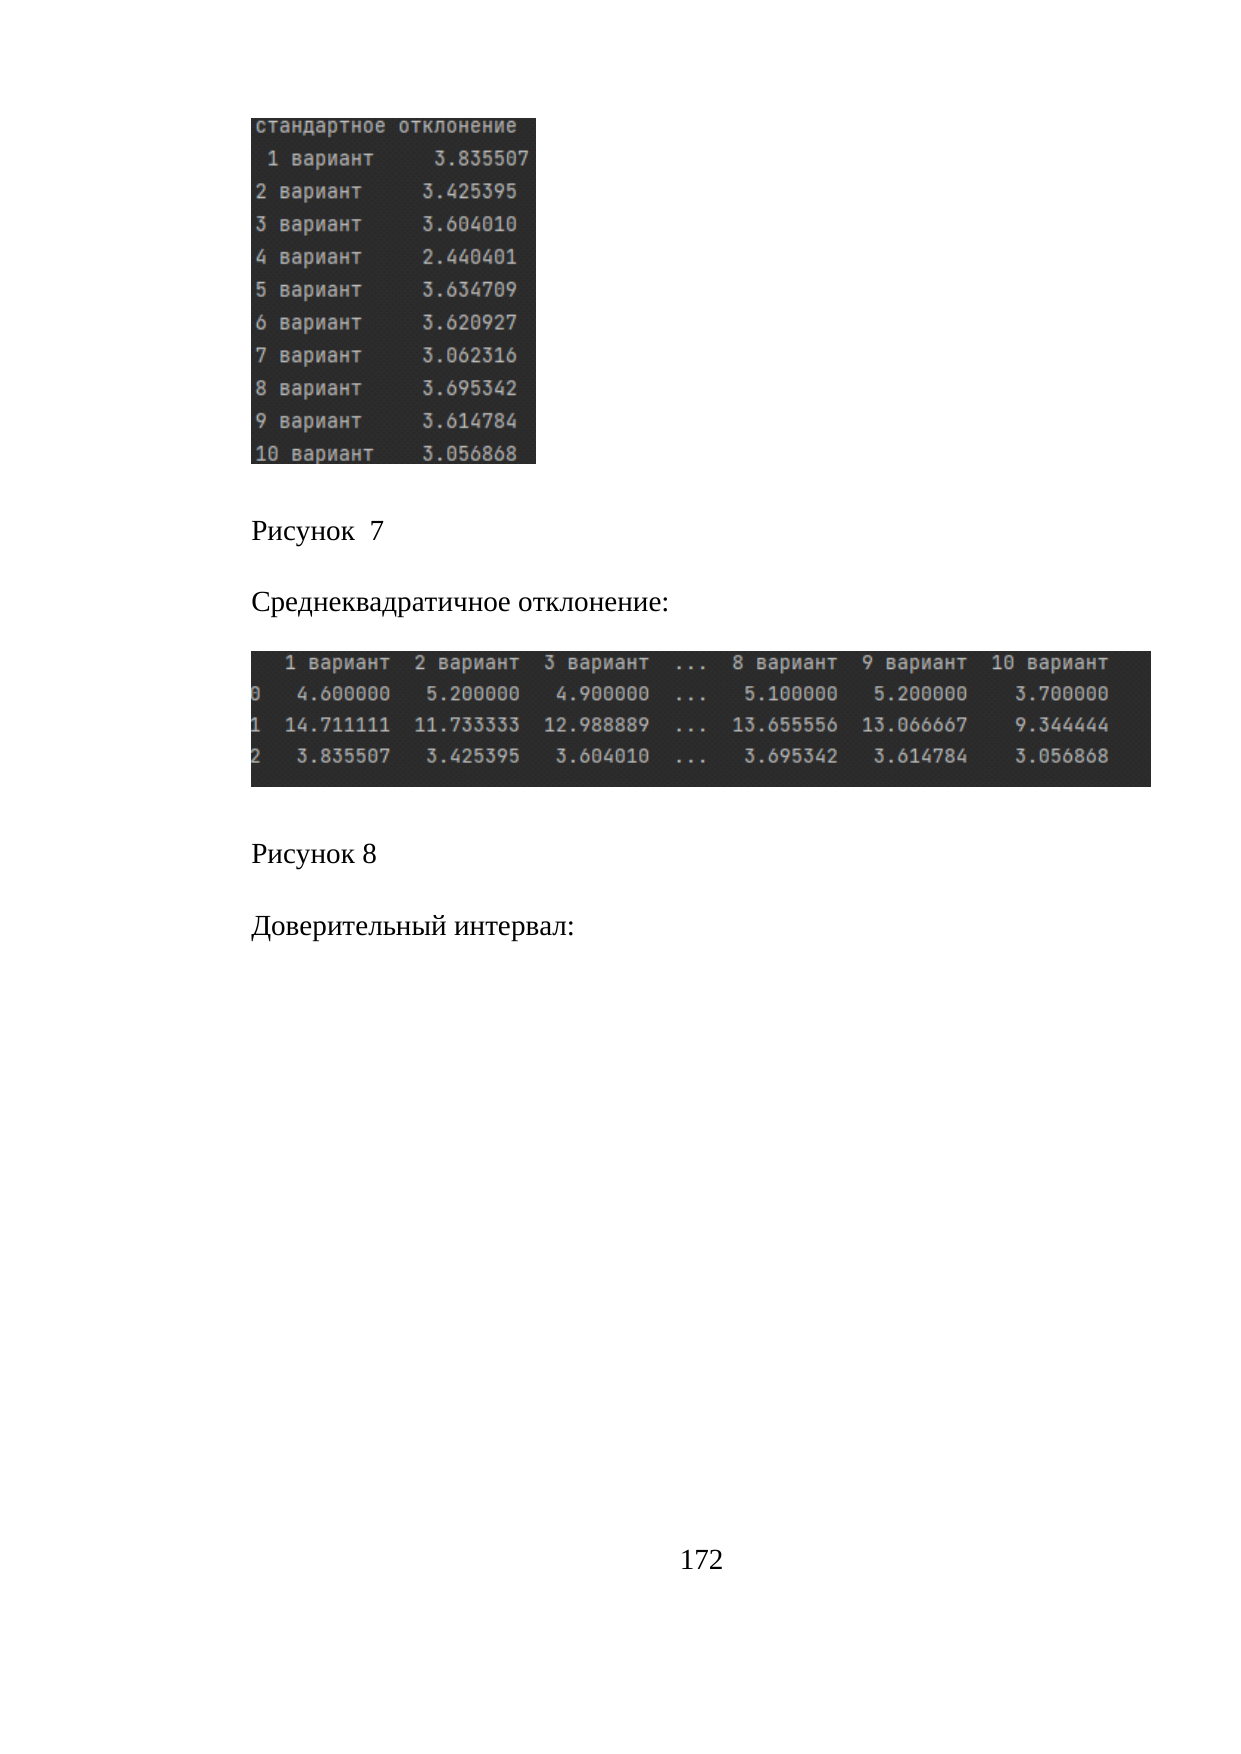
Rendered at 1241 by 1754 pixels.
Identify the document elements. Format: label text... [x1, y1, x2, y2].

picture [251, 118, 536, 464]
text Доверительный интервал: [177, 908, 1152, 941]
picture [251, 651, 1151, 787]
text Среднеквадратичное отклонение: [177, 584, 1152, 618]
